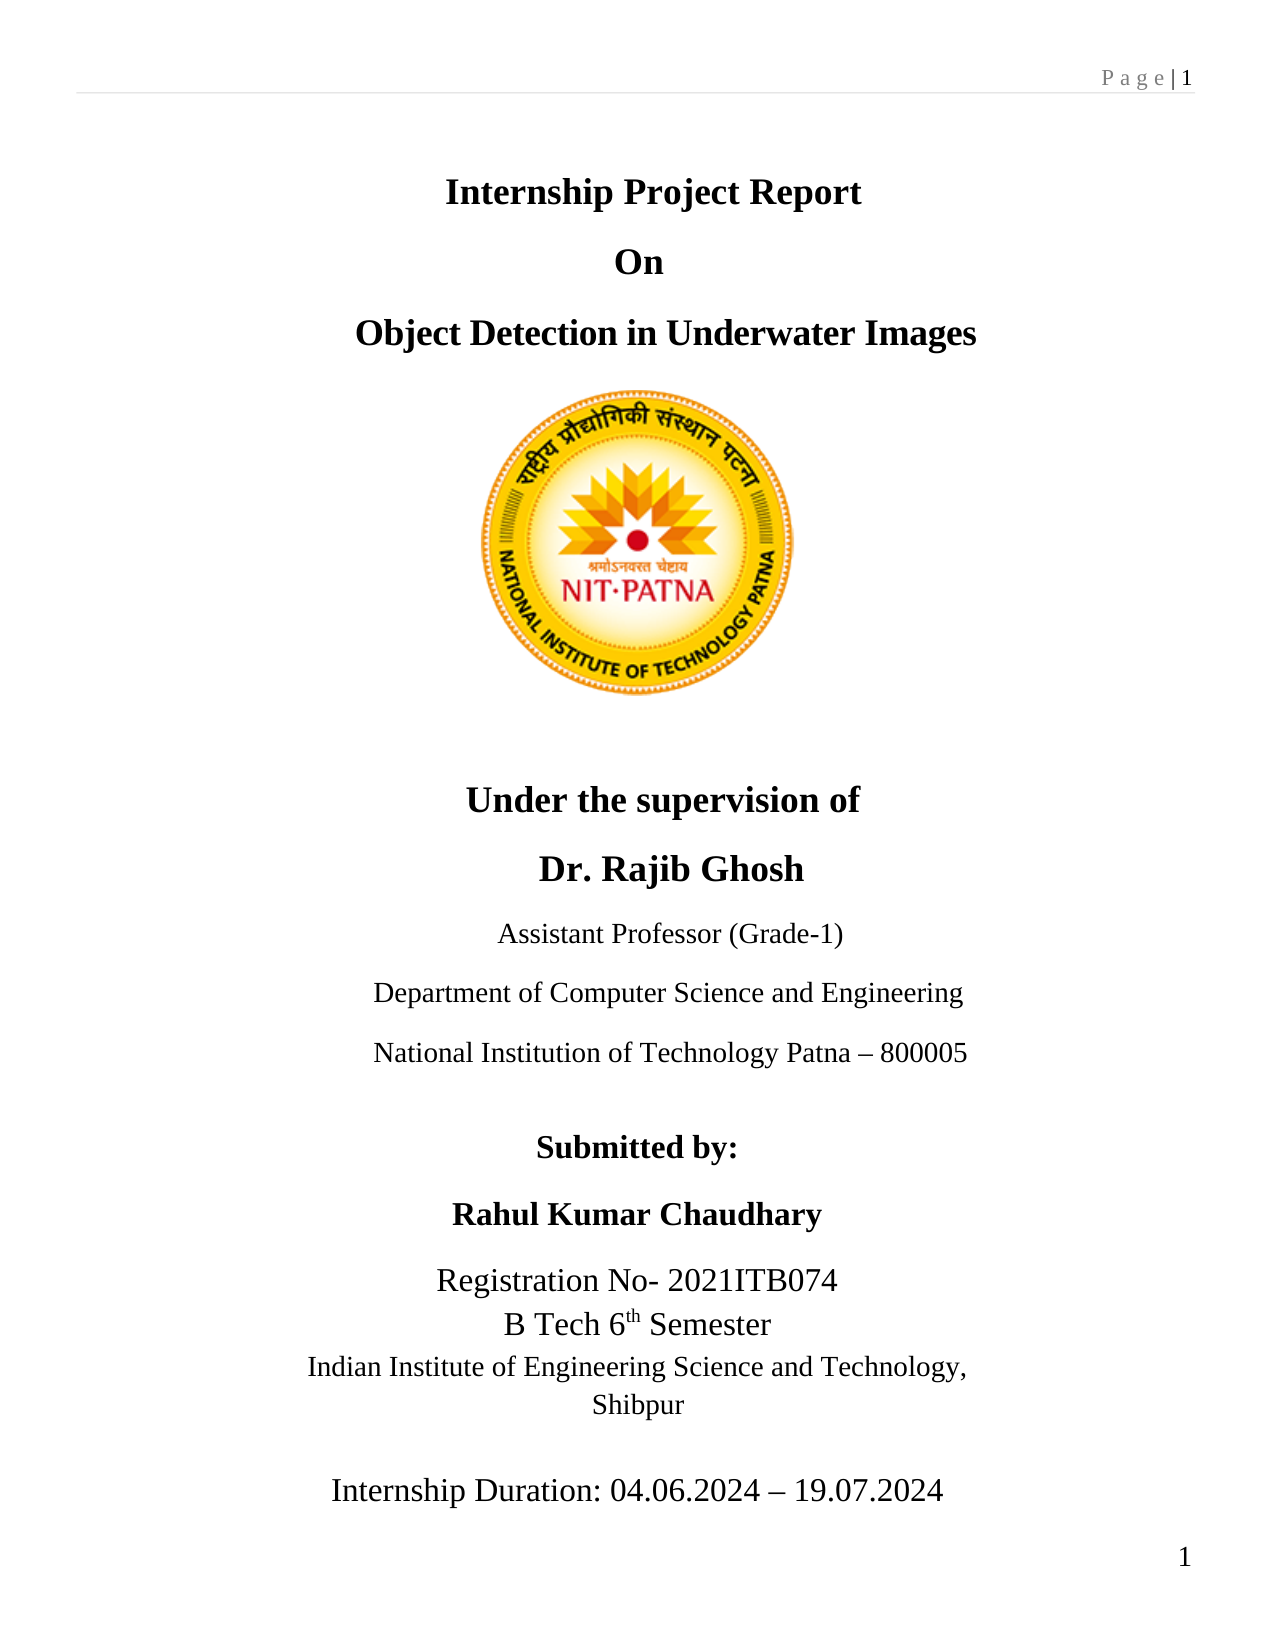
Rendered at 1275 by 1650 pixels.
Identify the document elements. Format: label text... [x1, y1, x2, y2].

text Rahul Kumar Chaudhary [304, 1194, 970, 1232]
text Indian Institute of Engineering Science and Technology, Shibpur [304, 1349, 970, 1421]
text B Tech 6th Semester [304, 1305, 970, 1343]
subtitle National Institution of Technology Patna – 800005 [154, 1035, 1214, 1068]
text Submitted by: [304, 1128, 970, 1166]
subtitle Assistant Professor (Grade-1) [154, 916, 1214, 949]
subtitle On [154, 240, 1214, 283]
text Internship Duration: 04.06.2024 – 19.07.2024 [304, 1470, 970, 1508]
subtitle Dr. Rajib Ghosh [154, 847, 1214, 890]
text Under the supervision of [191, 778, 1134, 821]
text P a g e | 1 [69, 64, 1192, 90]
subtitle Internship Project Report [154, 169, 1214, 213]
subtitle Object Detection in Underwater Images [69, 310, 1214, 353]
subtitle Department of Computer Science and Engineering [154, 975, 1214, 1009]
picture [480, 390, 795, 696]
text Registration No- 2021ITB074 [304, 1261, 970, 1299]
